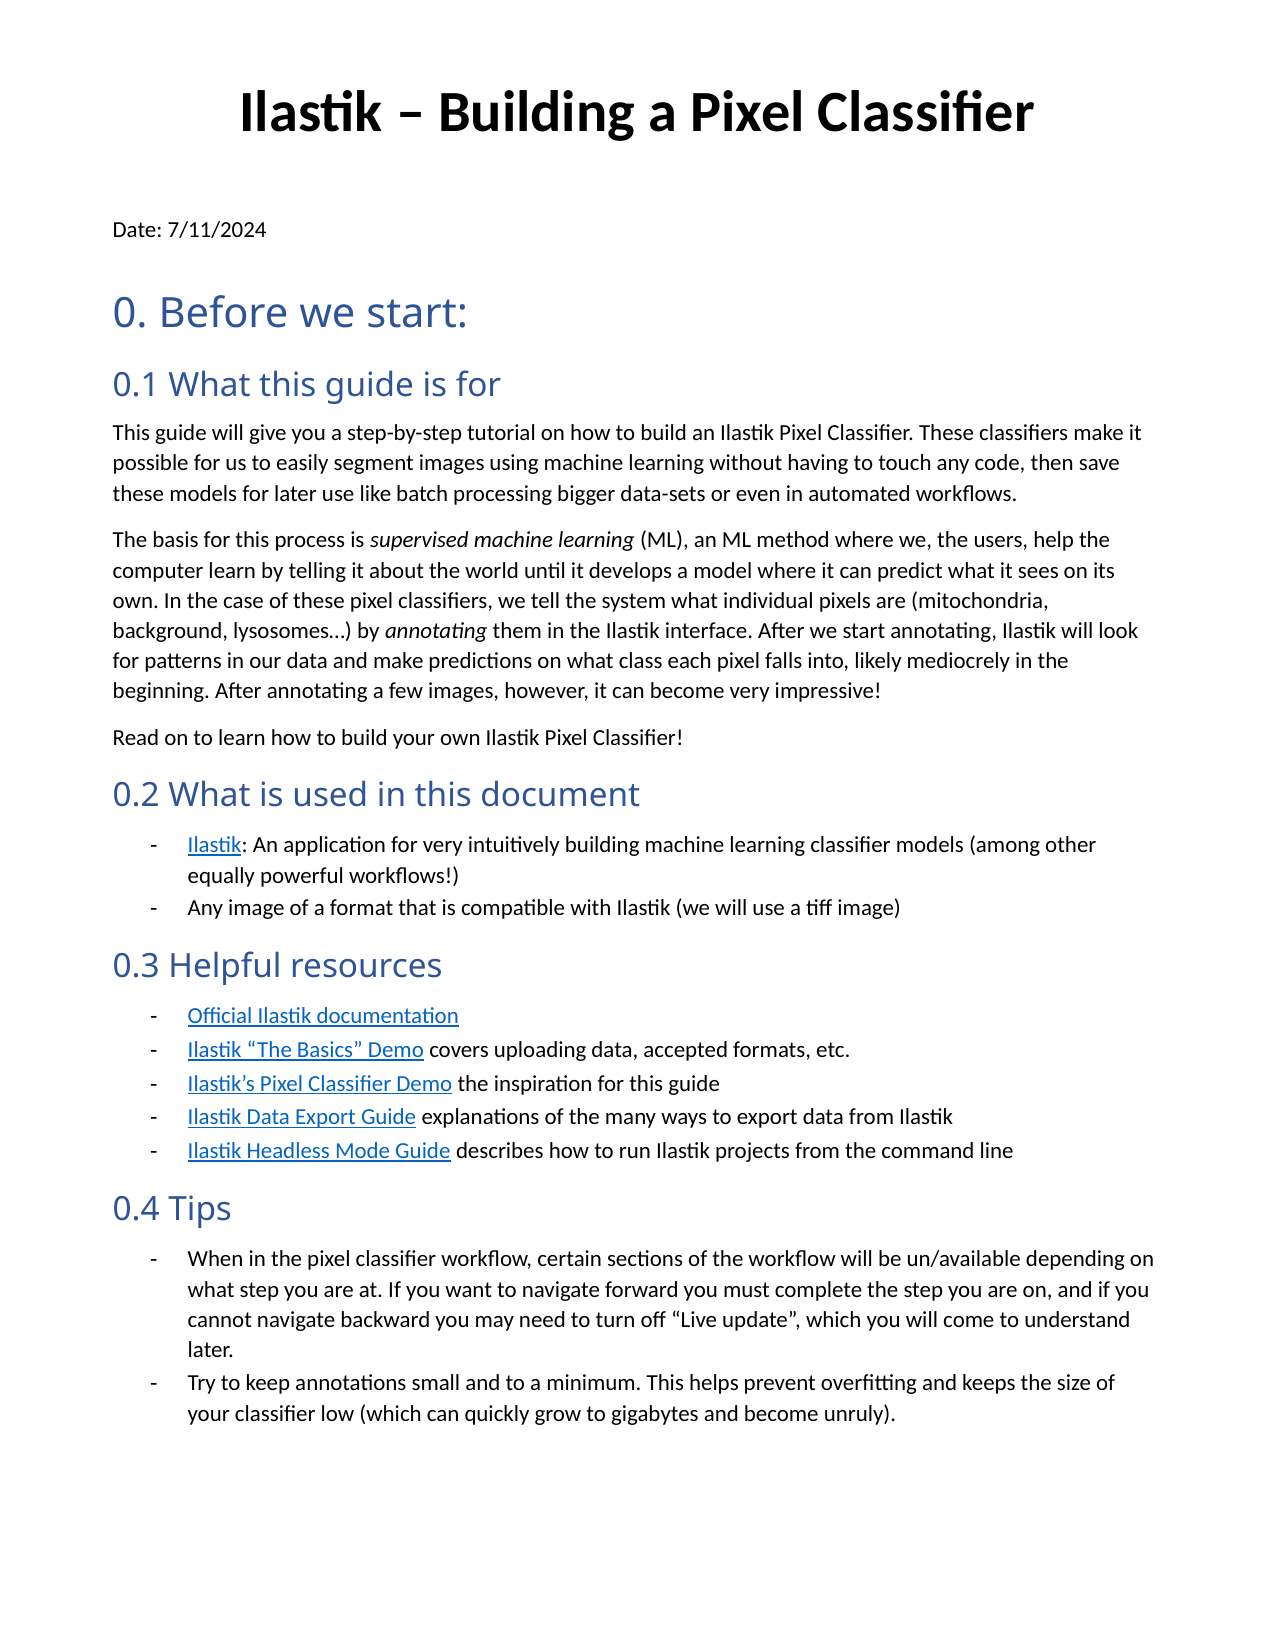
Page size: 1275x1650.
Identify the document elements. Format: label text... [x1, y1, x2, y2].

text The basis for this process is supervised machine learning (ML), an ML method where we, the users, help the computer learn by telling it about the world until it develops a model where it can predict what it sees on its own. In the case of these pixel classifiers, we tell the system what individual pixels are (mitochondria, background, lysosomes…) by annotating them in the Ilastik interface. After we start annotating, Ilastik will look for patterns in our data and make predictions on what class each pixel falls into, likely mediocrely in the beginning. After annotating a few images, however, it can become very impressive! [112, 526, 1162, 705]
subtitle 0.2 What is used in this document [112, 770, 1162, 816]
text This guide will give you a step-by-step tutorial on how to build an Ilastik Pixel Classifier. These classifiers make it possible for us to easily segment images using machine learning without having to touch any code, then save these models for later use like batch processing bigger data-sets or even in automated workflows. [112, 418, 1162, 507]
list Ilastik’s Pixel Classifier Demo the inspiration for this guide [150, 1067, 1162, 1098]
list Any image of a format that is compatible with Ilastik (we will use a tiff image) [150, 891, 1162, 923]
subtitle 0.4 Tips [112, 1184, 1162, 1230]
list Ilastik Headless Mode Guide describes how to run Ilastik projects from the command line [150, 1134, 1162, 1165]
text Date: 7/11/2024 [112, 215, 1162, 243]
subtitle 0. Before we start: [112, 283, 1162, 340]
list Ilastik: An application for very intuitively building machine learning classifier models (among other equally powerful workflows!) [150, 828, 1162, 889]
text Ilastik – Building a Pixel Classifier [112, 75, 1162, 146]
list When in the pixel classifier workflow, certain sections of the workflow will be un/available depending on what step you are at. If you want to navigate forward you must complete the step you are on, and if you cannot navigate backward you may need to turn off “Live update”, which you will come to understand later. [150, 1242, 1162, 1364]
list Ilastik Data Export Guide explanations of the many ways to export data from Ilastik [150, 1100, 1162, 1132]
list Try to keep annotations small and to a minimum. This helps prevent overfitting and keeps the size of your classifier low (which can quickly grow to gigabytes and become unruly). [150, 1366, 1162, 1427]
subtitle 0.3 Helpful resources [112, 942, 1162, 987]
text Read on to learn how to build your own Ilastik Pixel Classifier! [112, 723, 1162, 752]
list Ilastik “The Basics” Demo covers uploading data, accepted formats, etc. [150, 1033, 1162, 1064]
list Official Ilastik documentation [150, 999, 1162, 1030]
subtitle 0.1 What this guide is for [112, 361, 1162, 406]
